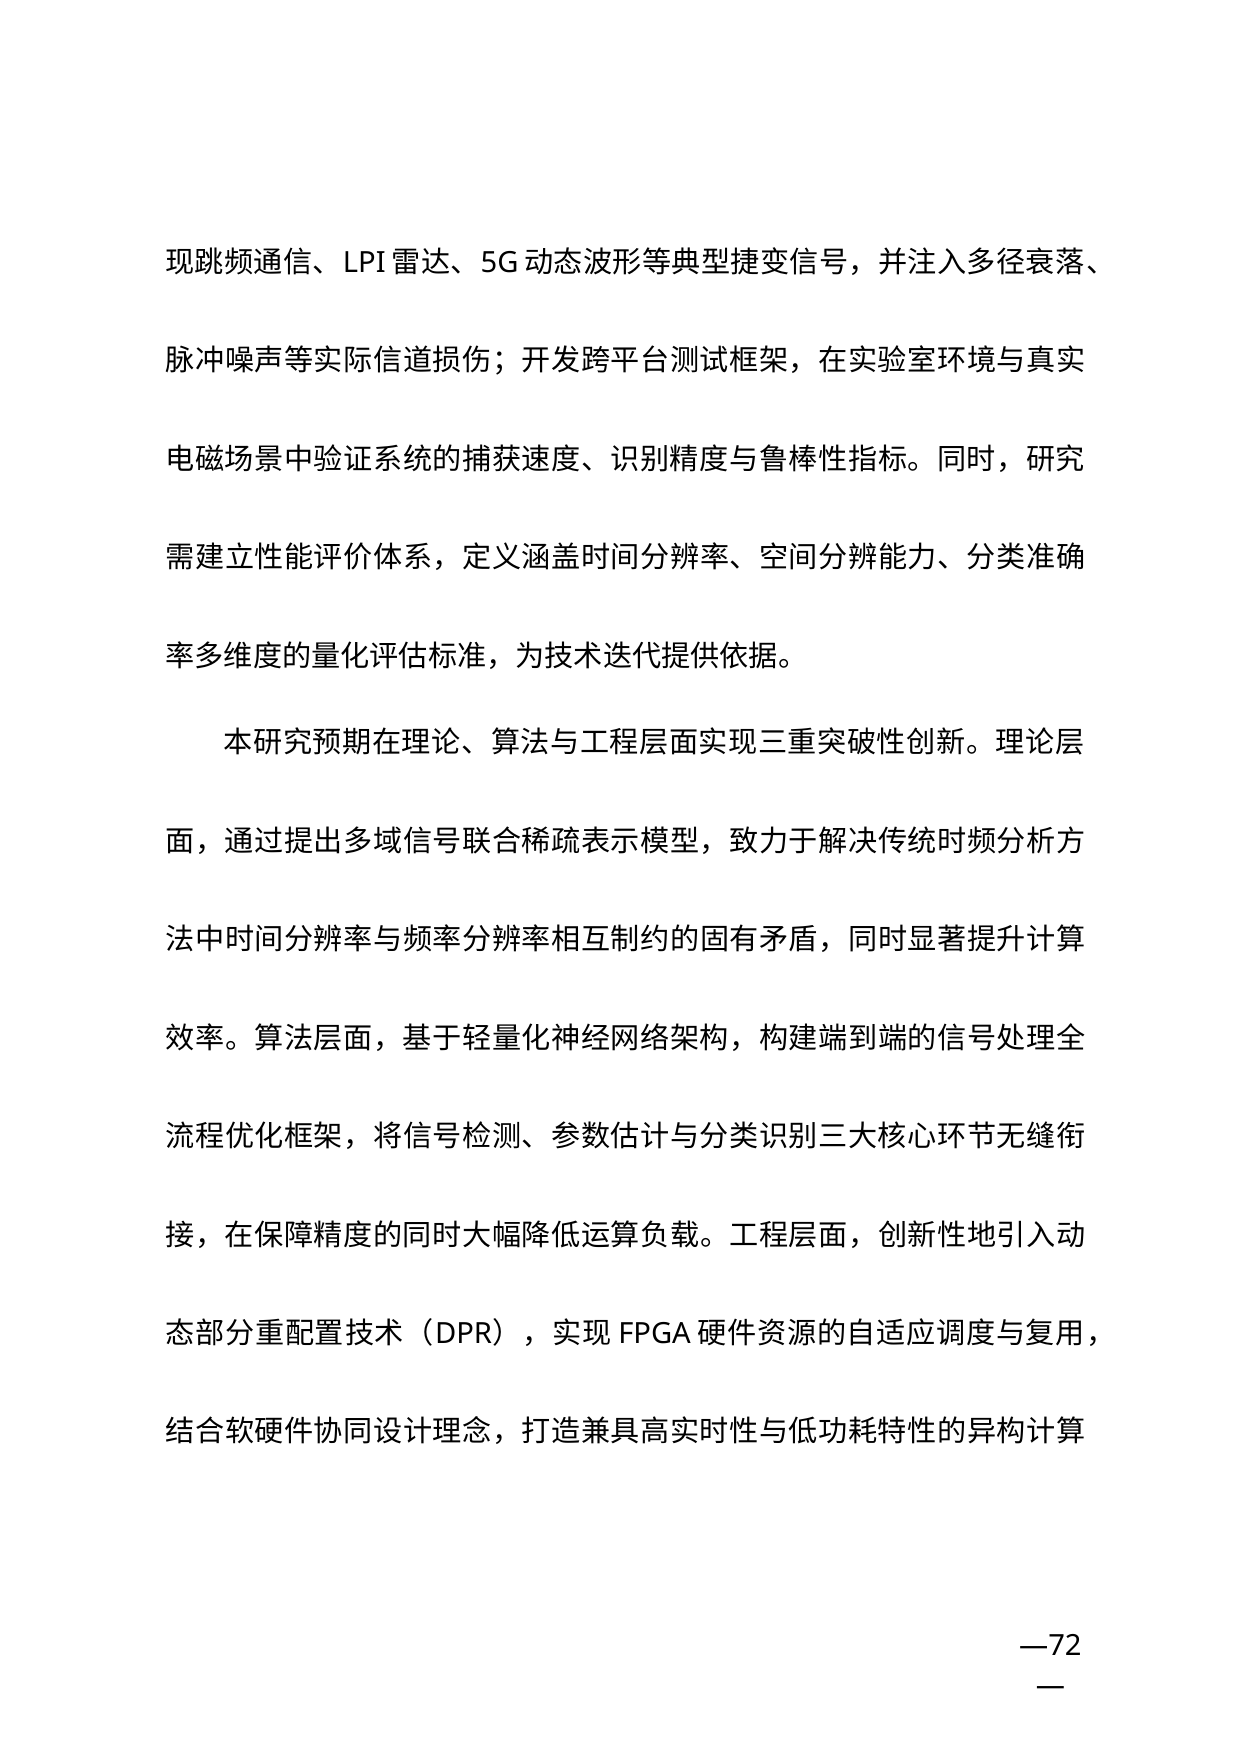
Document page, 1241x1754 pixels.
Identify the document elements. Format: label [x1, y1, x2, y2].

text [165, 227, 1087, 686]
text [165, 707, 1087, 1462]
